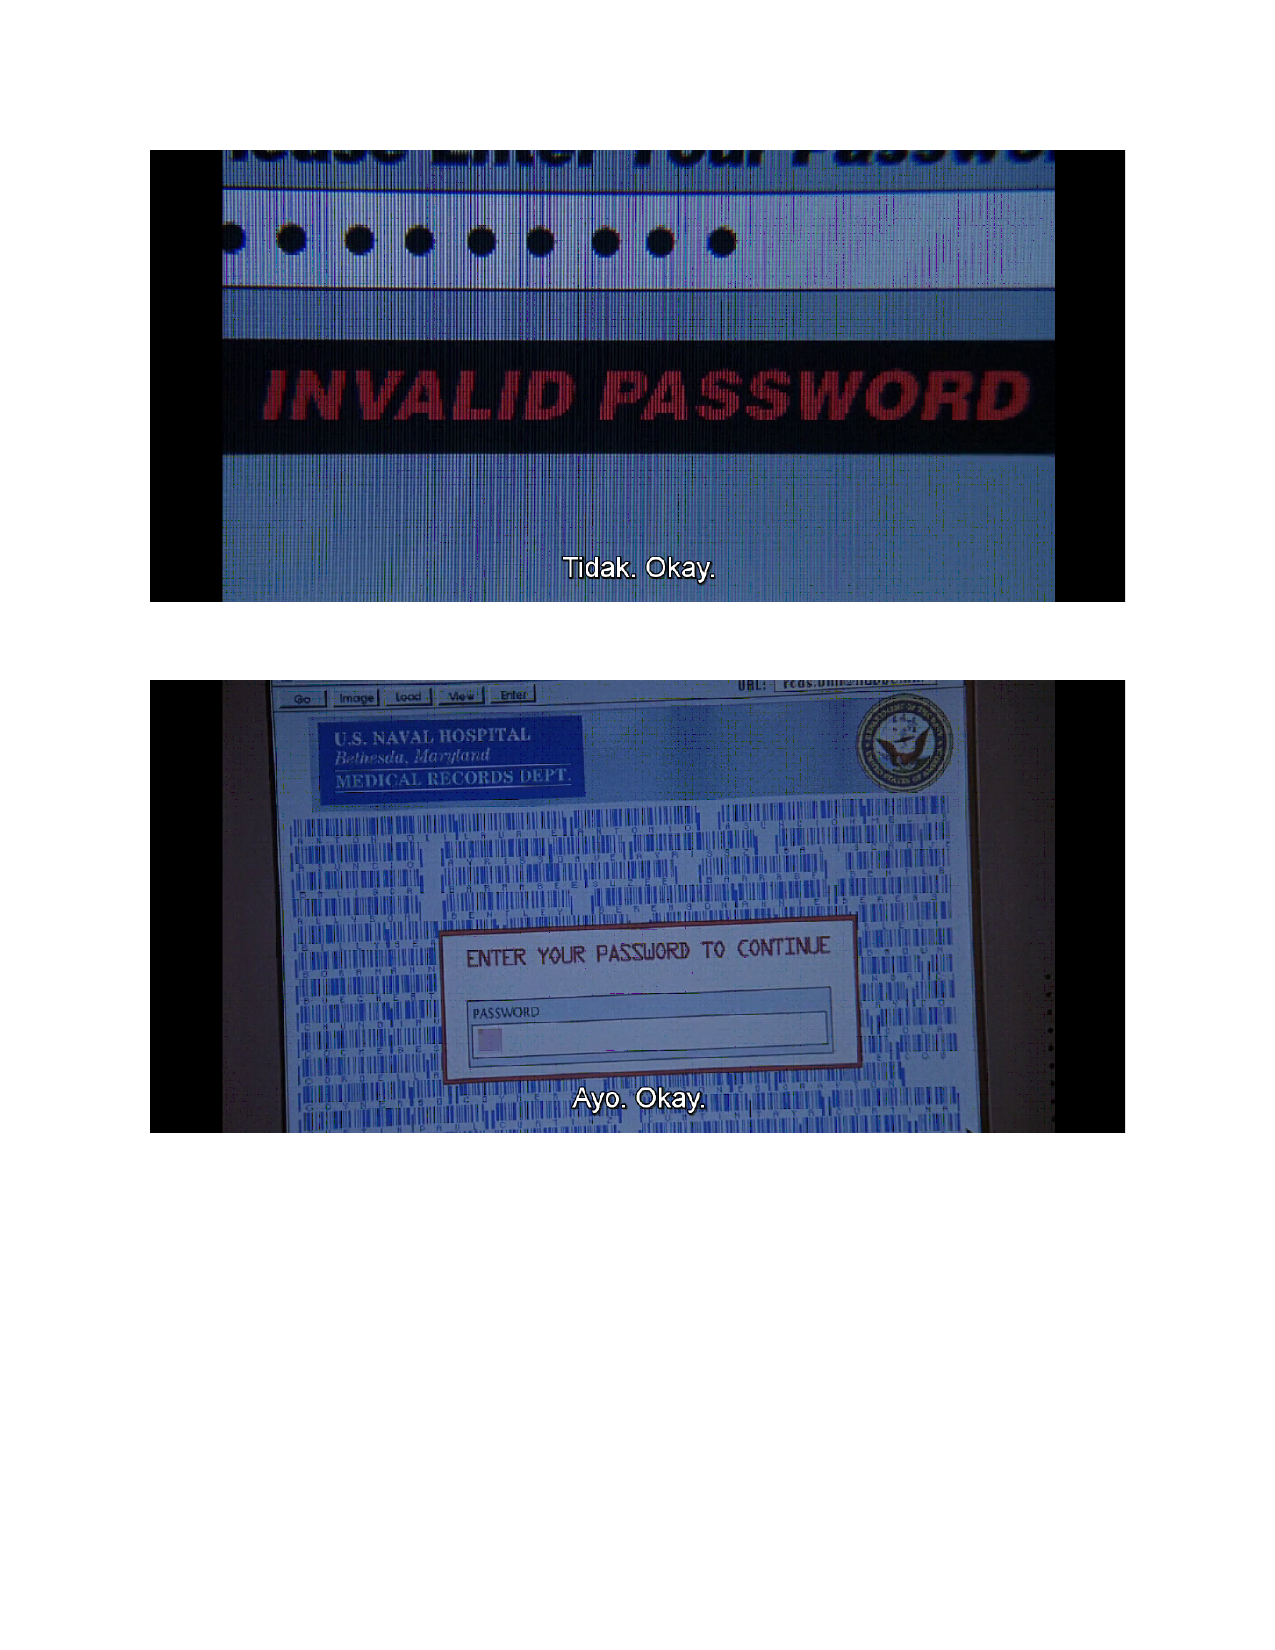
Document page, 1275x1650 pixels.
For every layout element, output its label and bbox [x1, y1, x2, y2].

picture [150, 680, 1125, 1133]
picture [150, 150, 1125, 602]
